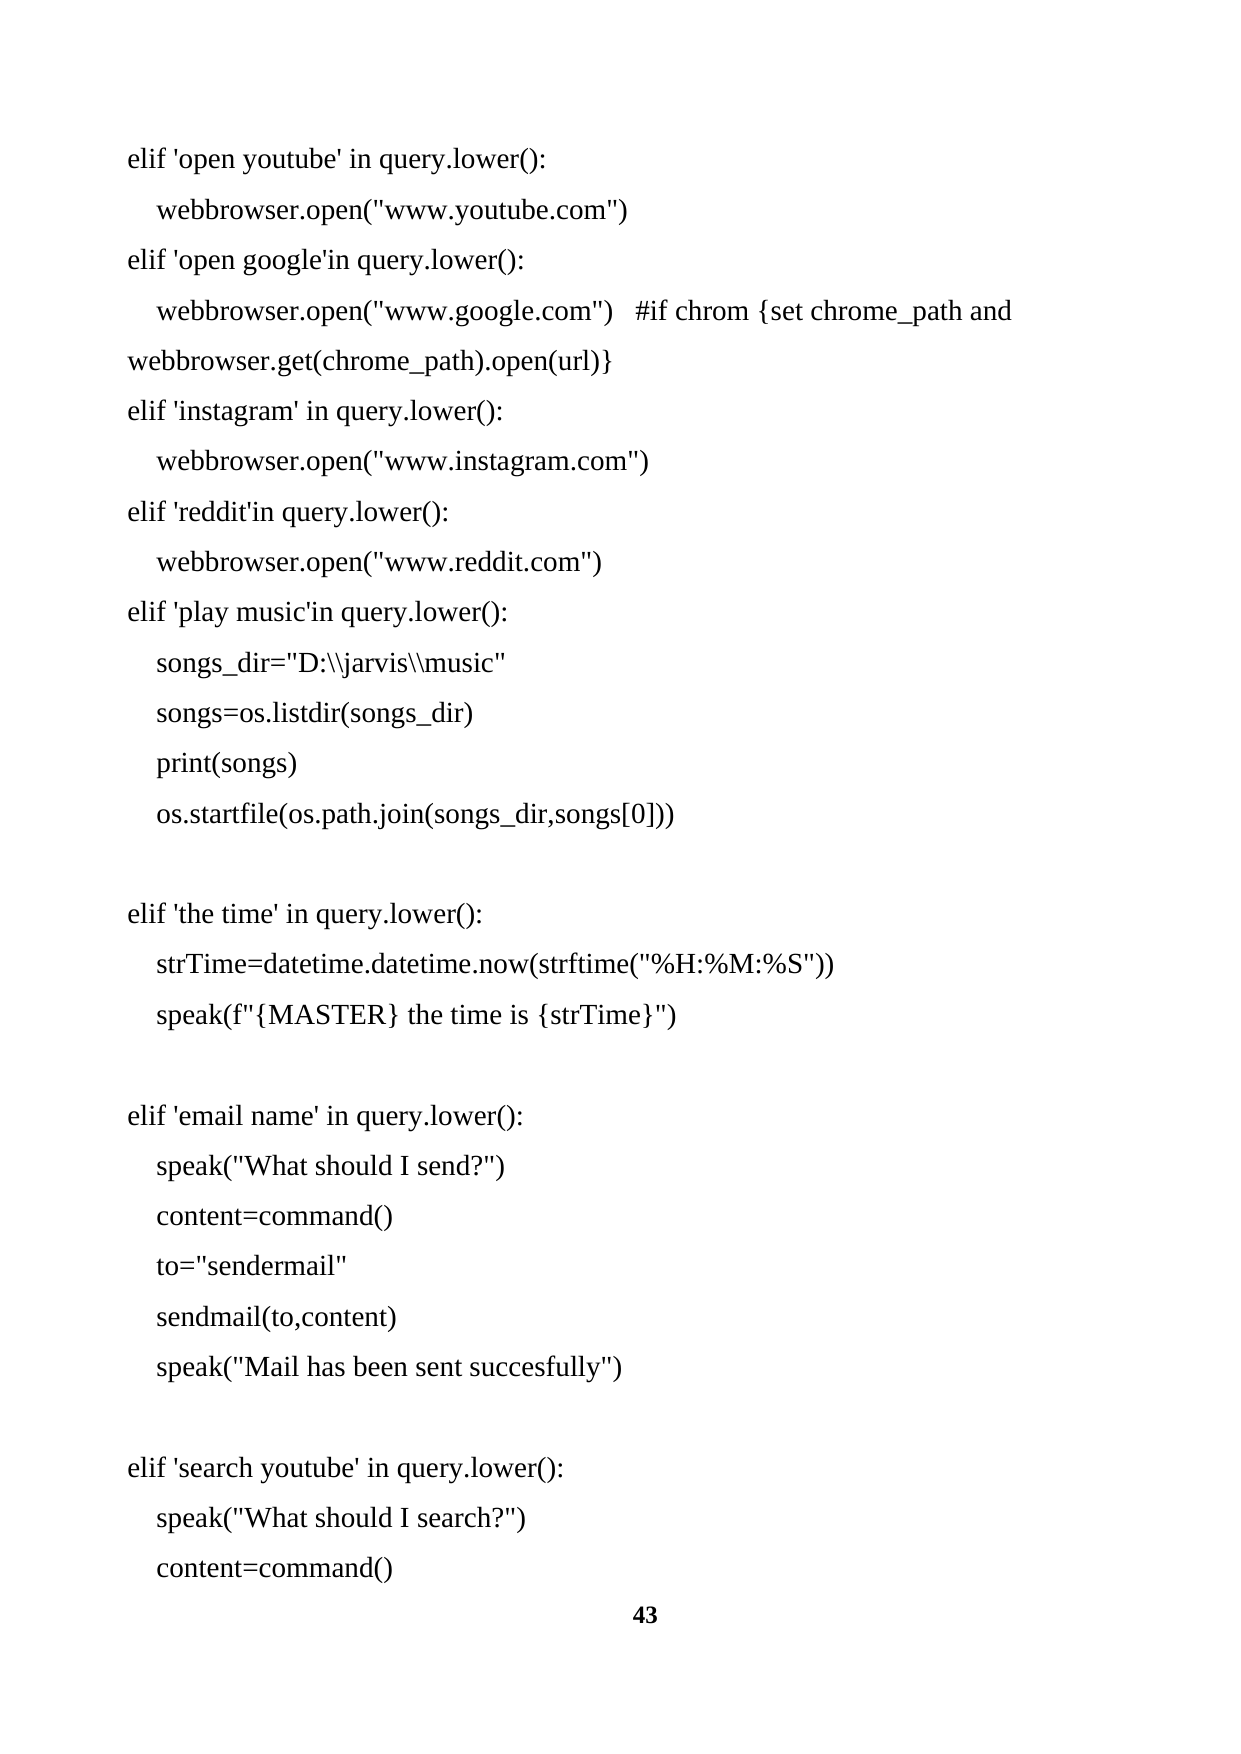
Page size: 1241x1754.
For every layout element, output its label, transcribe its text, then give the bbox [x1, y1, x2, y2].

text webbrowser.open("www.instagram.com") [127, 443, 1163, 477]
text content=command() [127, 1550, 1163, 1584]
text songs=os.listdir(songs_dir) [127, 695, 1163, 729]
text speak("What should I search?") [127, 1500, 1163, 1534]
text webbrowser.open("www.reddit.com") [127, 544, 1163, 578]
text elif 'open google'in query.lower(): [127, 242, 1163, 276]
text elif 'reddit'in query.lower(): [127, 494, 1163, 527]
text strTime=datetime.datetime.now(strftime("%H:%M:%S")) [127, 947, 1163, 980]
text elif 'open youtube' in query.lower(): [127, 142, 1163, 175]
text speak("What should I send?") [127, 1148, 1163, 1181]
text elif 'the time' in query.lower(): [127, 896, 1163, 930]
text elif 'instagram' in query.lower(): [127, 393, 1163, 427]
text webbrowser.open("www.google.com") #if chrom {set chrome_path and webbrowser.get(chrome_path).open(url)} [127, 293, 1163, 376]
text to="sendermail" [127, 1248, 1163, 1282]
text os.startfile(os.path.join(songs_dir,songs[0])) [127, 796, 1163, 829]
text speak(f"{MASTER} the time is {strTime}") [127, 997, 1163, 1031]
text elif 'search youtube' in query.lower(): [127, 1450, 1163, 1483]
text speak("Mail has been sent succesfully") [127, 1349, 1163, 1383]
text content=command() [127, 1198, 1163, 1232]
text songs_dir="D:\\jarvis\\music" [127, 645, 1163, 678]
text elif 'play music'in query.lower(): [127, 594, 1163, 628]
text print(songs) [127, 745, 1163, 779]
text webbrowser.open("www.youtube.com") [127, 192, 1163, 226]
text elif 'email name' in query.lower(): [127, 1098, 1163, 1131]
text sendmail(to,content) [127, 1299, 1163, 1332]
